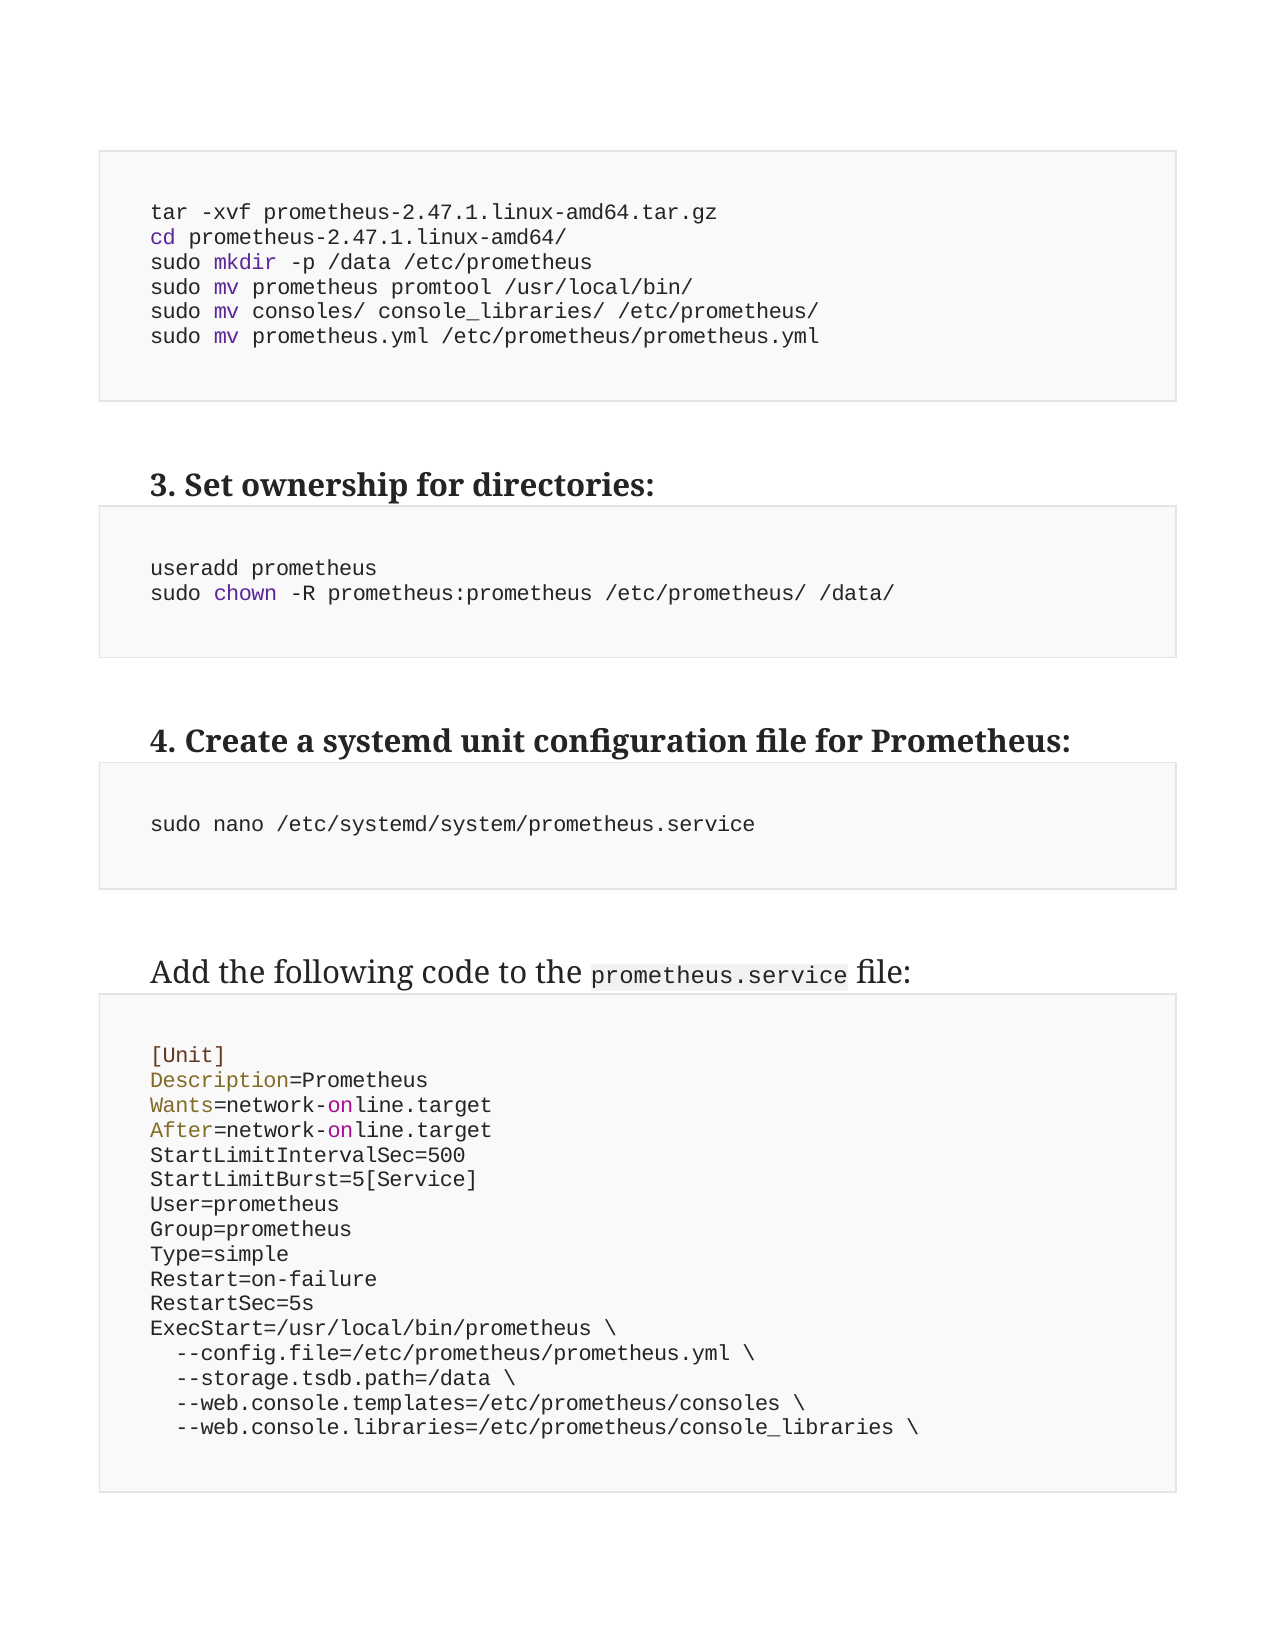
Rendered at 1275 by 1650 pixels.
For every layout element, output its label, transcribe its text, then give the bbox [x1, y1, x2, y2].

text [Unit] Description=Prometheus Wants=network-online.target After=network-online.target [100, 995, 1175, 1092]
text 4. Create a systemd unit configuration file for Prometheus: [150, 712, 1125, 762]
text Add the following code to the prometheus.service file: [150, 943, 1125, 993]
text useradd prometheus sudo chown -R prometheus:prometheus /etc/prometheus/ /data/ [100, 507, 1175, 657]
text tar -xvf prometheus-2.47.1.linux-amd64.tar.gz cd prometheus-2.47.1.linux-amd64/ sudo mkdir -p /data /etc/prometheus sudo mv prometheus promtool /usr/local/bin/ sudo mv consoles/ console_libraries/ /etc/prometheus/ sudo mv prometheus.yml /etc/prometheus/prometheus.yml [100, 152, 1175, 400]
text 3. Set ownership for directories: [150, 455, 1125, 505]
text sudo nano /etc/systemd/system/prometheus.service [100, 763, 1175, 888]
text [100, 1092, 1175, 1491]
